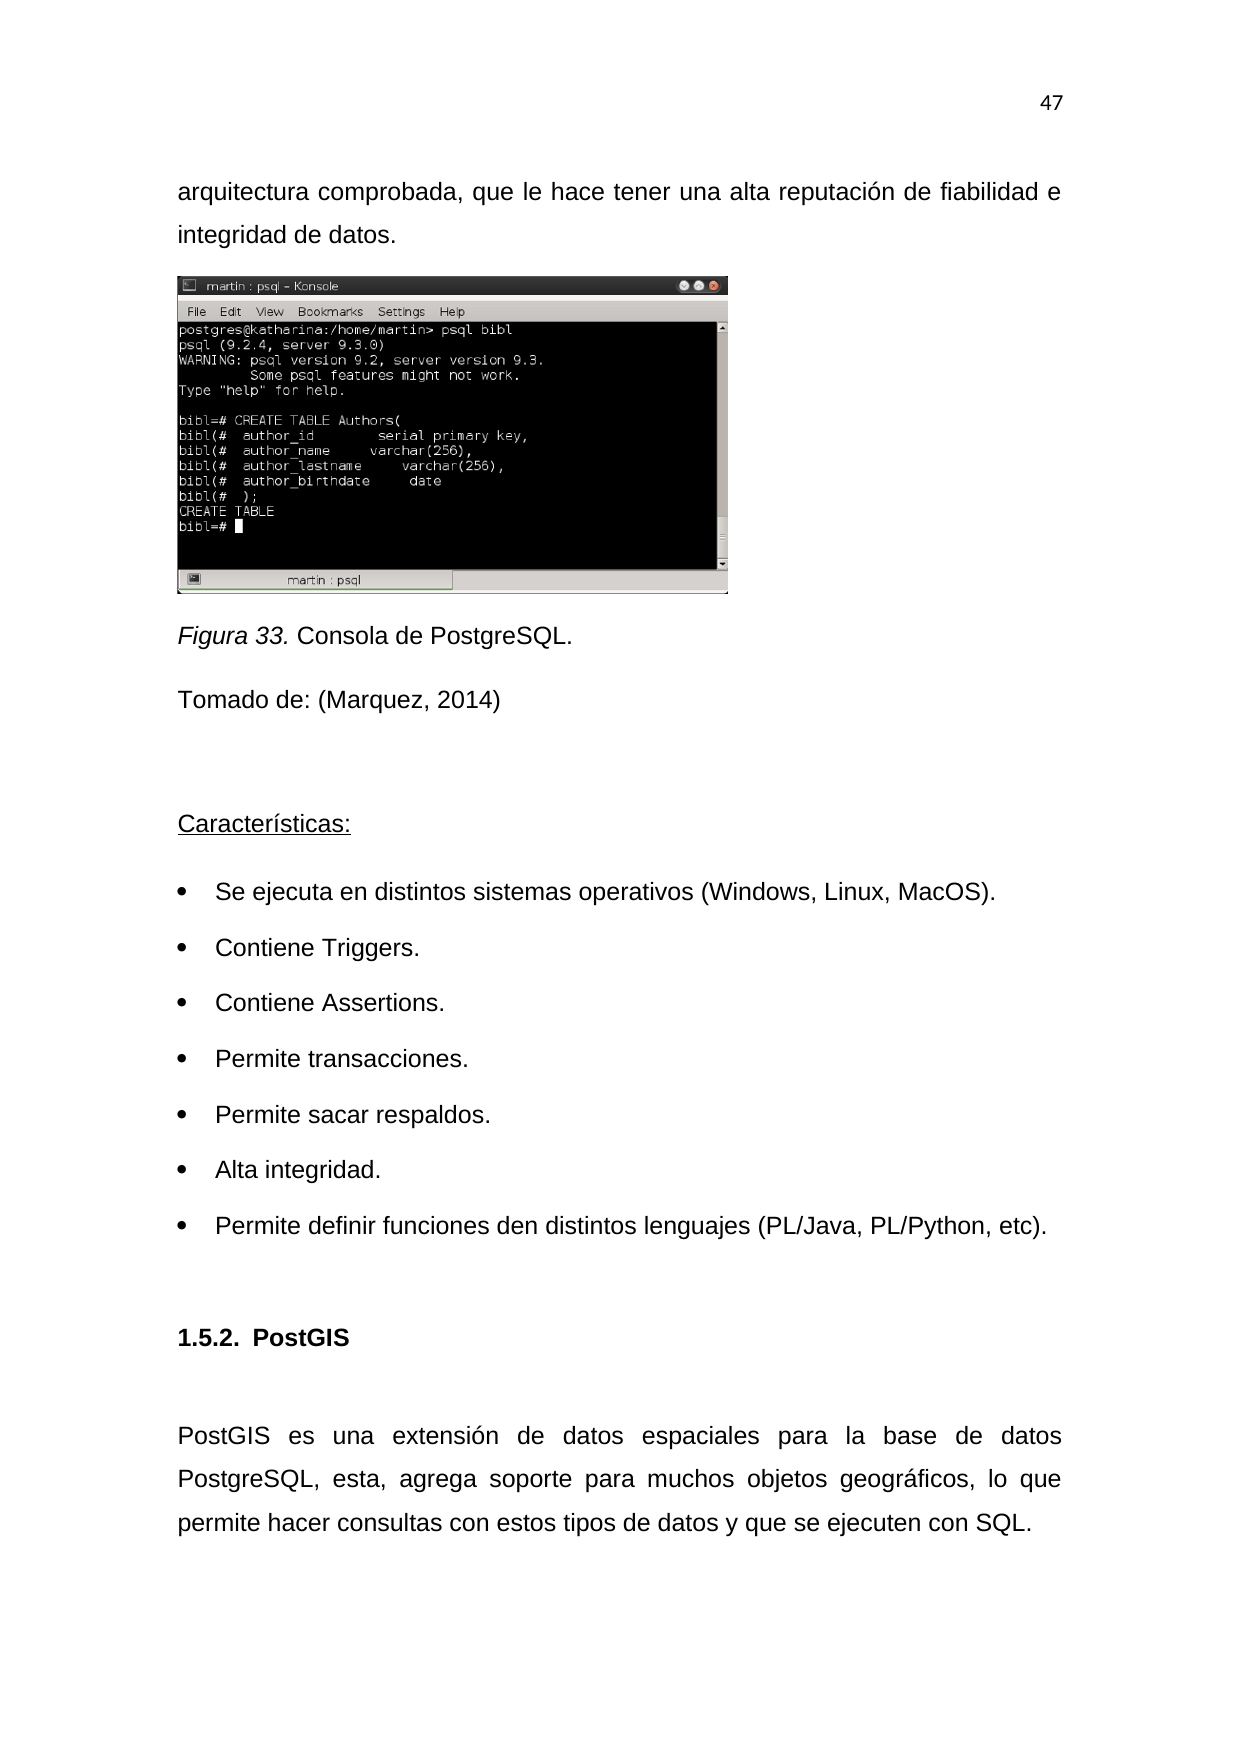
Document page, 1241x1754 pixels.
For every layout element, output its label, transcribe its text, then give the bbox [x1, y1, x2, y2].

text Tomado de: [177, 685, 1063, 714]
text Características: [177, 809, 1063, 837]
text PostGIS es una extensión de datos espaciales para la base de datos PostgreSQL, esta, agrega soporte para muchos objetos geográficos, lo que permite hacer consultas con estos tipos de datos y que se ejecuten con SQL. [177, 1421, 1063, 1536]
list Contiene Triggers. [177, 932, 1063, 961]
list Contiene Assertions. [177, 988, 1063, 1017]
list Permite sacar respaldos. [177, 1100, 1063, 1128]
subtitle PostGIS [177, 1322, 1063, 1351]
list Alta integridad. [177, 1155, 1063, 1184]
list Permite definir funciones den distintos lenguajes (PL/Java, PL/Python, etc). [177, 1211, 1063, 1240]
text Figura 33. Consola de PostgreSQL. [177, 621, 1063, 650]
list Permite transacciones. [177, 1044, 1063, 1073]
list Se ejecuta en distintos sistemas operativos (Windows, Linux, MacOS). [177, 877, 1063, 906]
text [177, 177, 1063, 249]
picture [177, 276, 728, 594]
